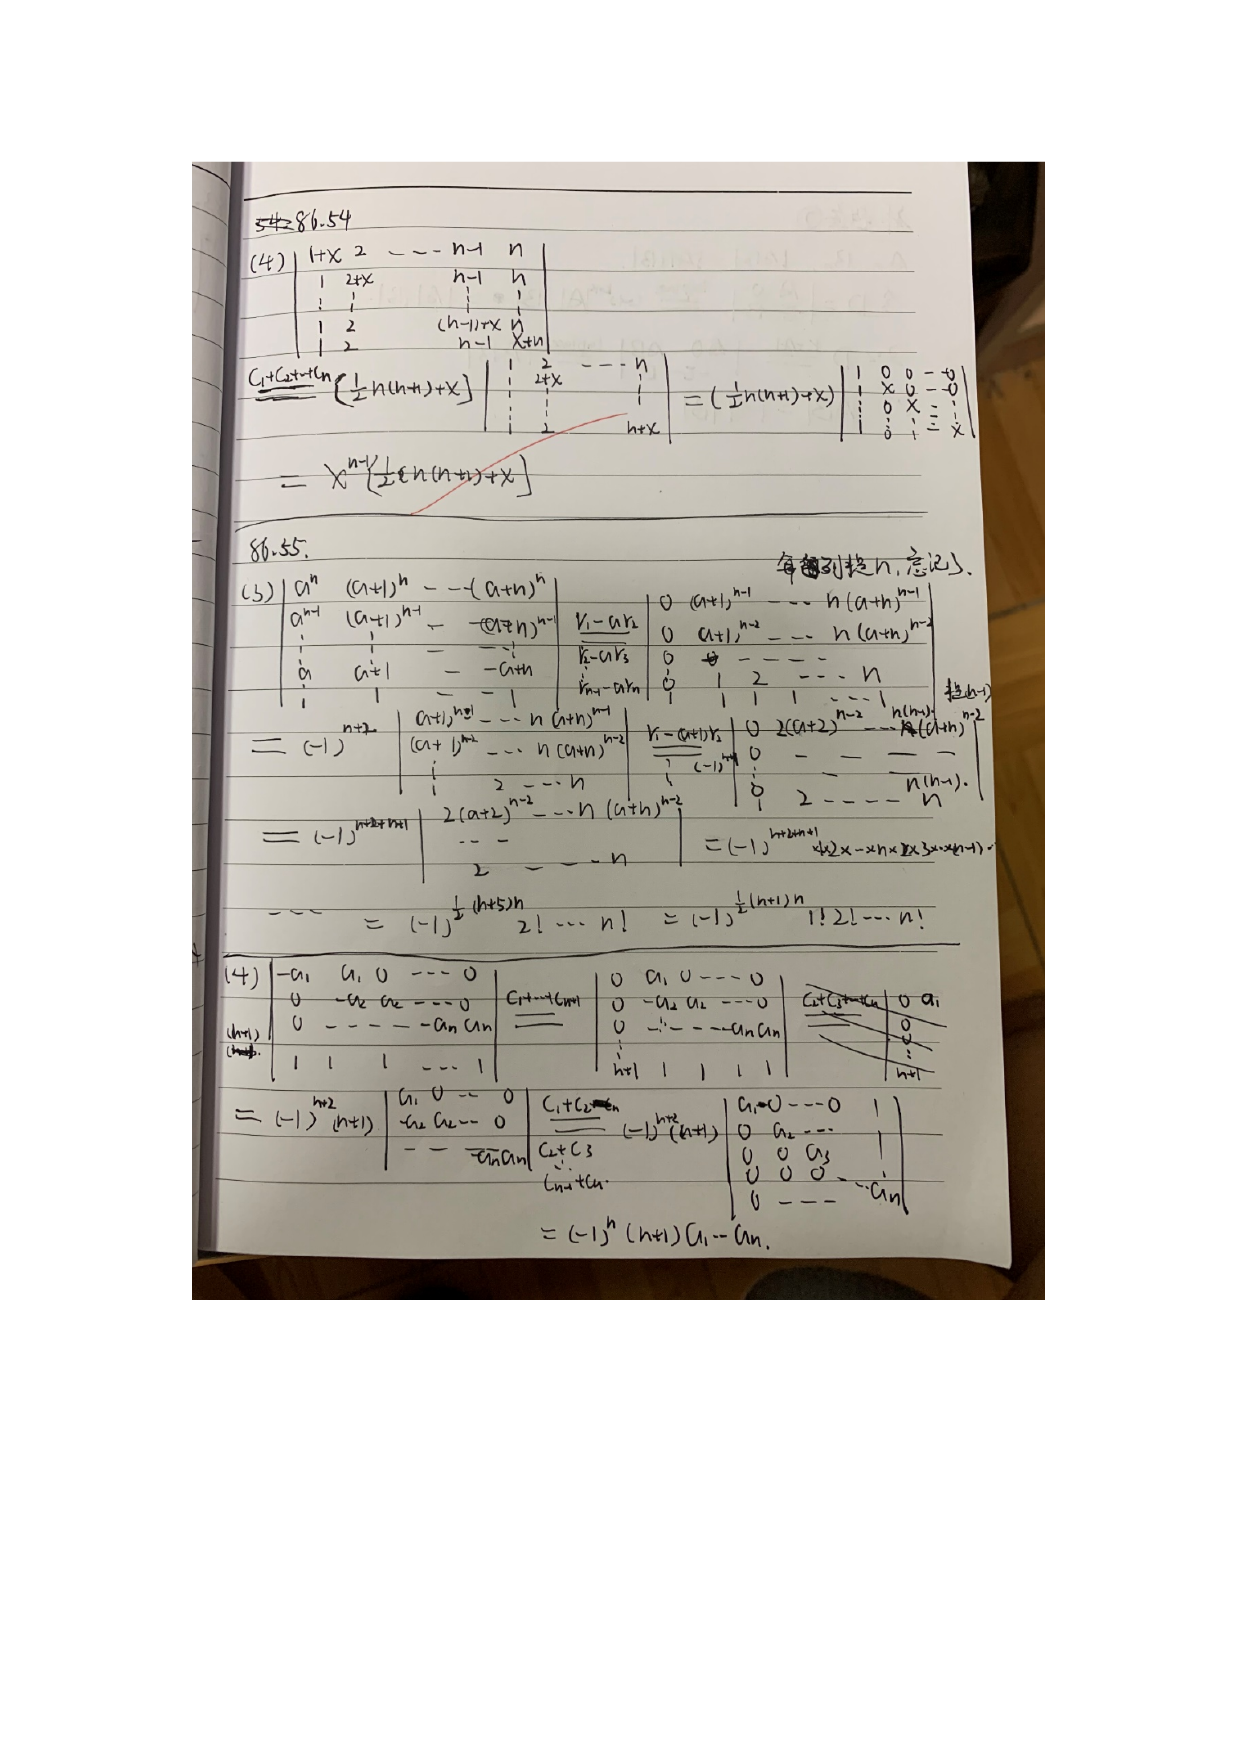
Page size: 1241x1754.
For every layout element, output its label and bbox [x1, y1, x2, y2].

picture [192, 163, 1045, 1299]
